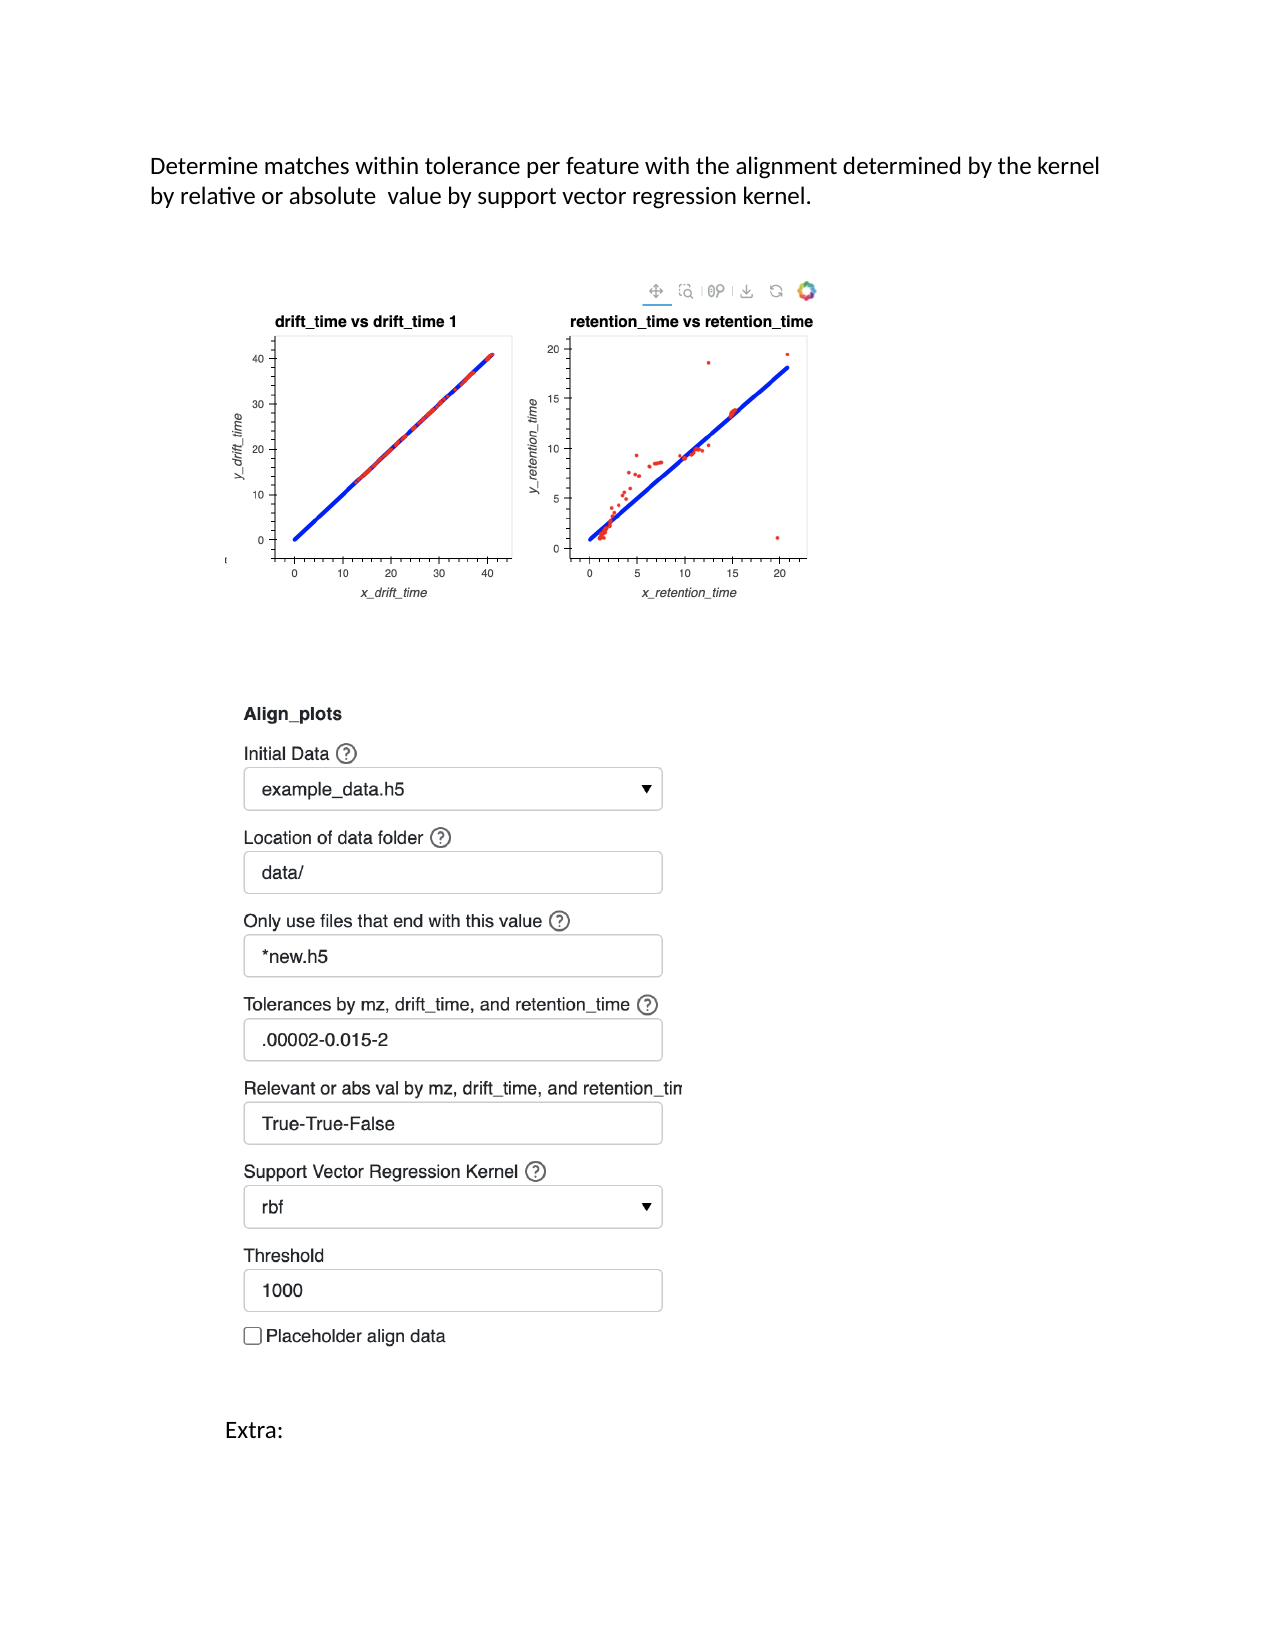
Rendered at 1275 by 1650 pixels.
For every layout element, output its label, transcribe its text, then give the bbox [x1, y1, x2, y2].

list Extra: [225, 1414, 1125, 1444]
picture [225, 692, 682, 1353]
picture [225, 272, 832, 601]
text Determine matches within tolerance per feature with the alignment determined by the kernel by relative or absolute value by support vector regression kernel. [150, 150, 1125, 211]
